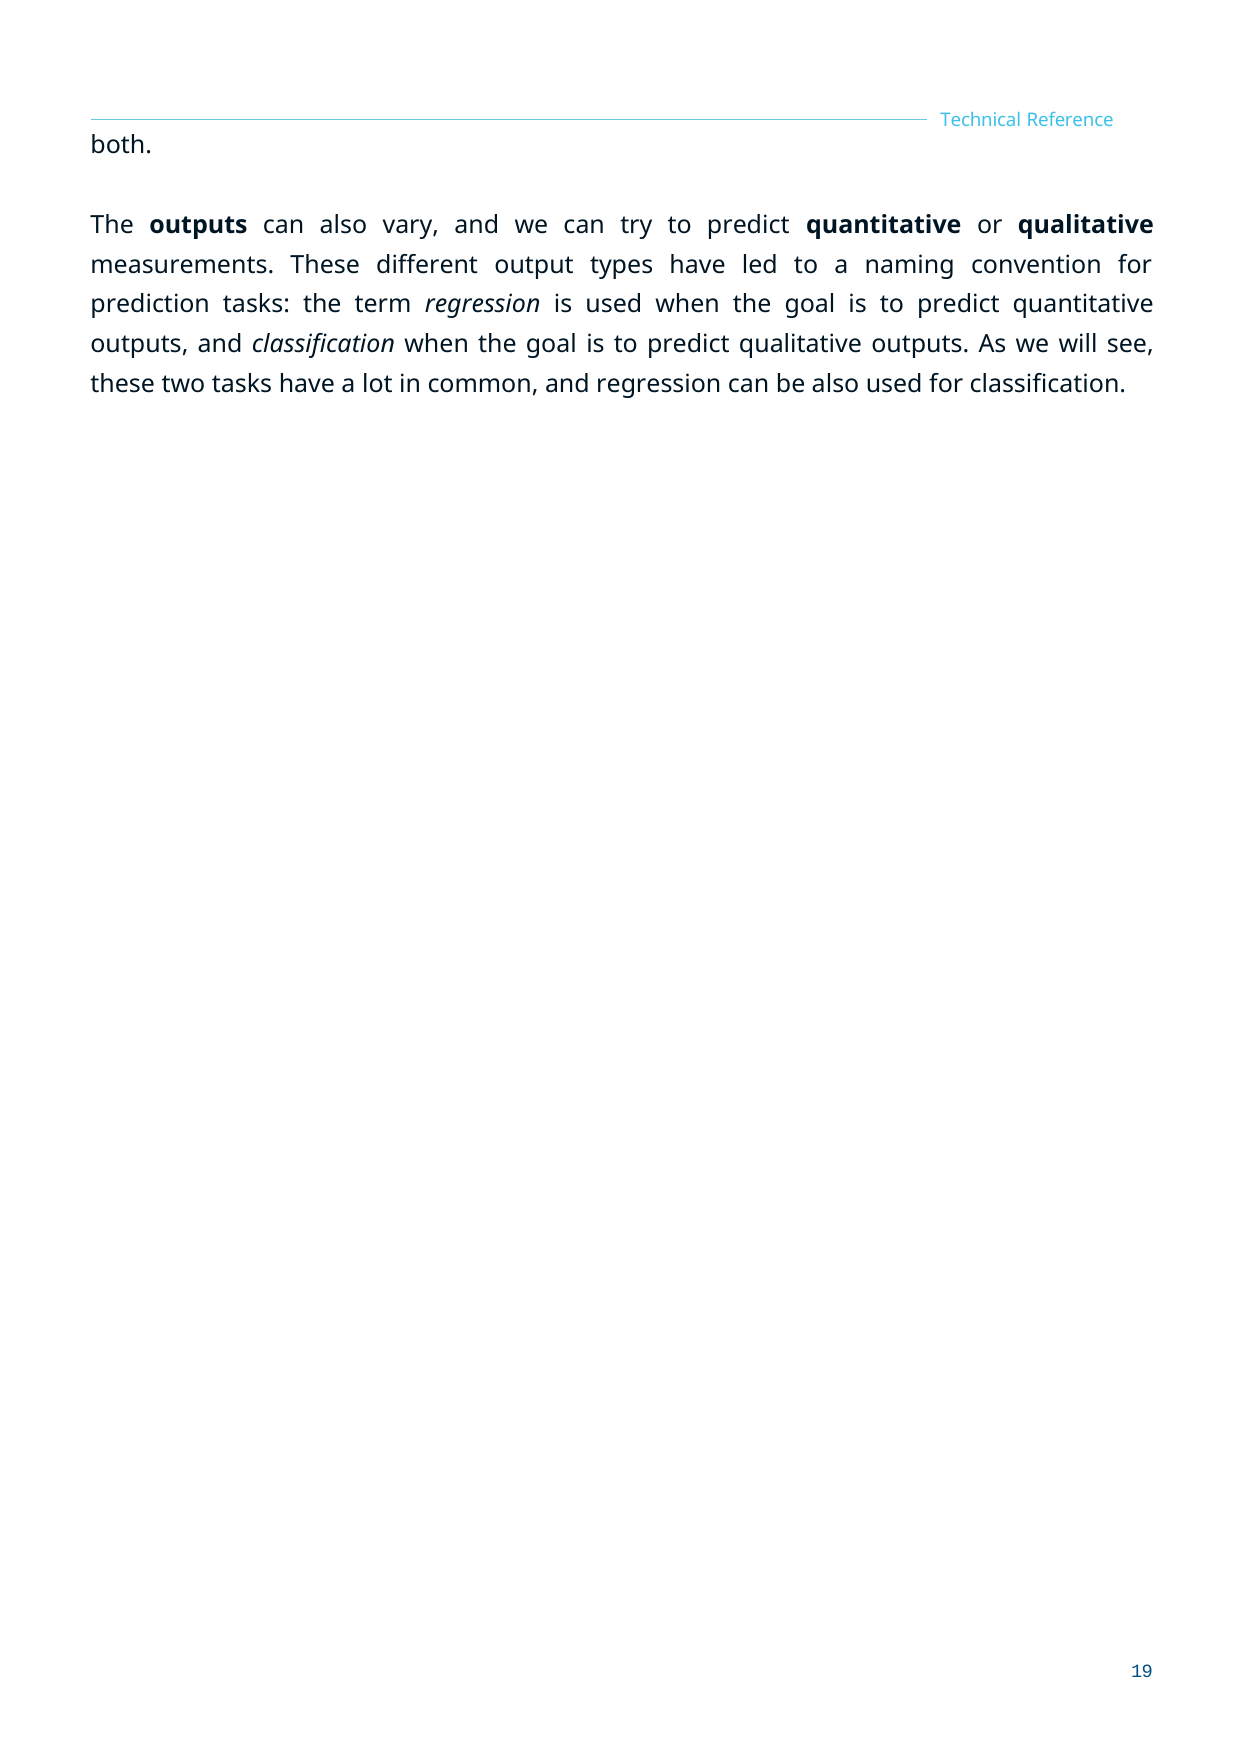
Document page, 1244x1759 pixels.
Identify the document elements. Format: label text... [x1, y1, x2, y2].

text The outputs can also vary, and we can try to predict quantitative or qualitative measurements. These different output types have led to a naming convention for prediction tasks: the term regression is used when the goal is to predict quantitative outputs, and classification when the goal is to predict qualitative outputs. As we will see, these two tasks have a lot in common, and regression can be also used for classification. [90, 206, 1154, 400]
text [90, 127, 1154, 161]
